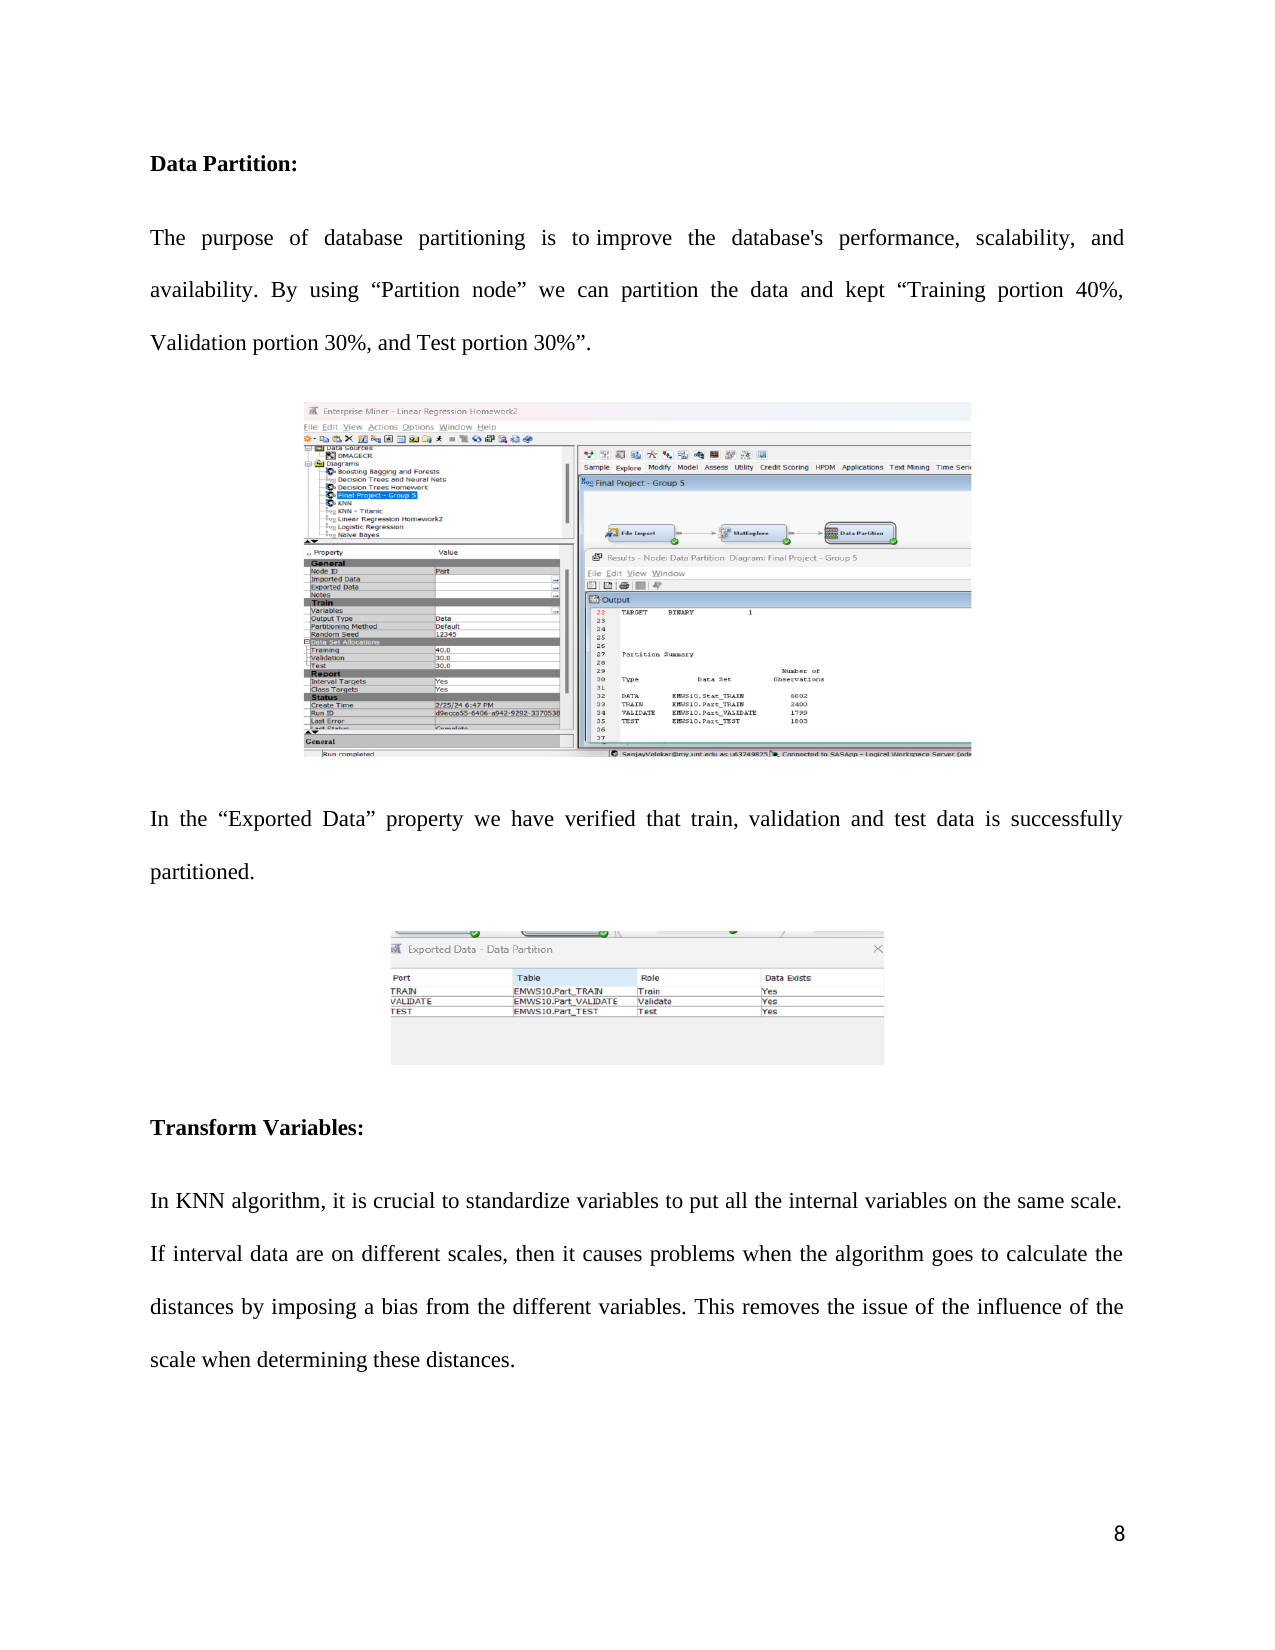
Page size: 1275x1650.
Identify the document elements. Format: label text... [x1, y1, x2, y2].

text In KNN algorithm, it is crucial to standardize variables to put all the internal variables on the same scale. If interval data are on different scales, then it causes problems when the algorithm goes to calculate the distances by imposing a bias from the different variables. This removes the issue of the influence of the scale when determining these distances. [150, 1187, 1125, 1372]
text Data Partition: [150, 150, 1125, 176]
picture [390, 931, 885, 1065]
picture [303, 402, 972, 757]
text Transform Variables: [150, 1114, 1125, 1140]
text The purpose of database partitioning is to improve the database's performance, scalability, and availability. By using “Partition node” we can partition the data and kept “Training portion 40%, Validation portion 30%, and Test portion 30%”. [150, 223, 1125, 355]
text In the “Exported Data” property we have verified that train, validation and test data is successfully partitioned. [150, 806, 1125, 884]
